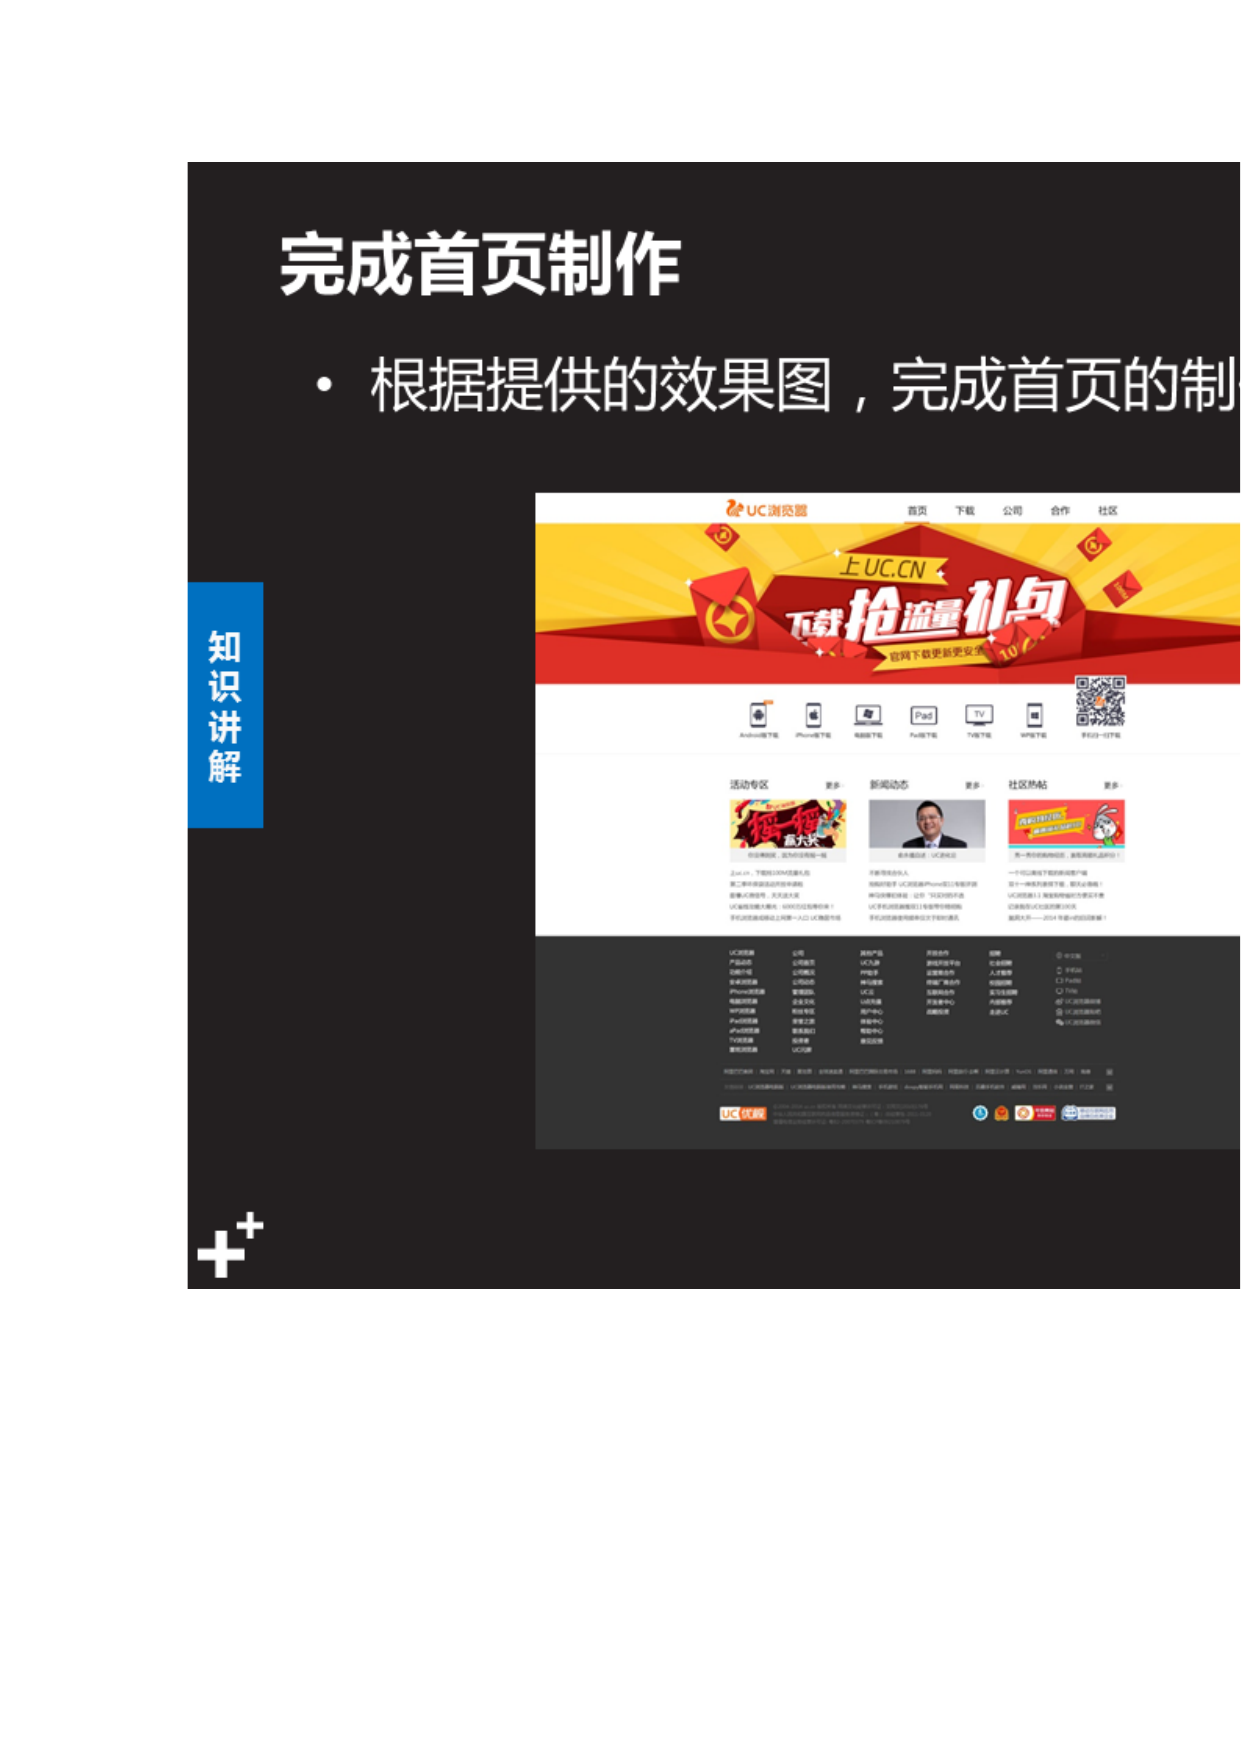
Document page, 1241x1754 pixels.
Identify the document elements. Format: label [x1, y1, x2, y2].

picture [187, 162, 1241, 1289]
